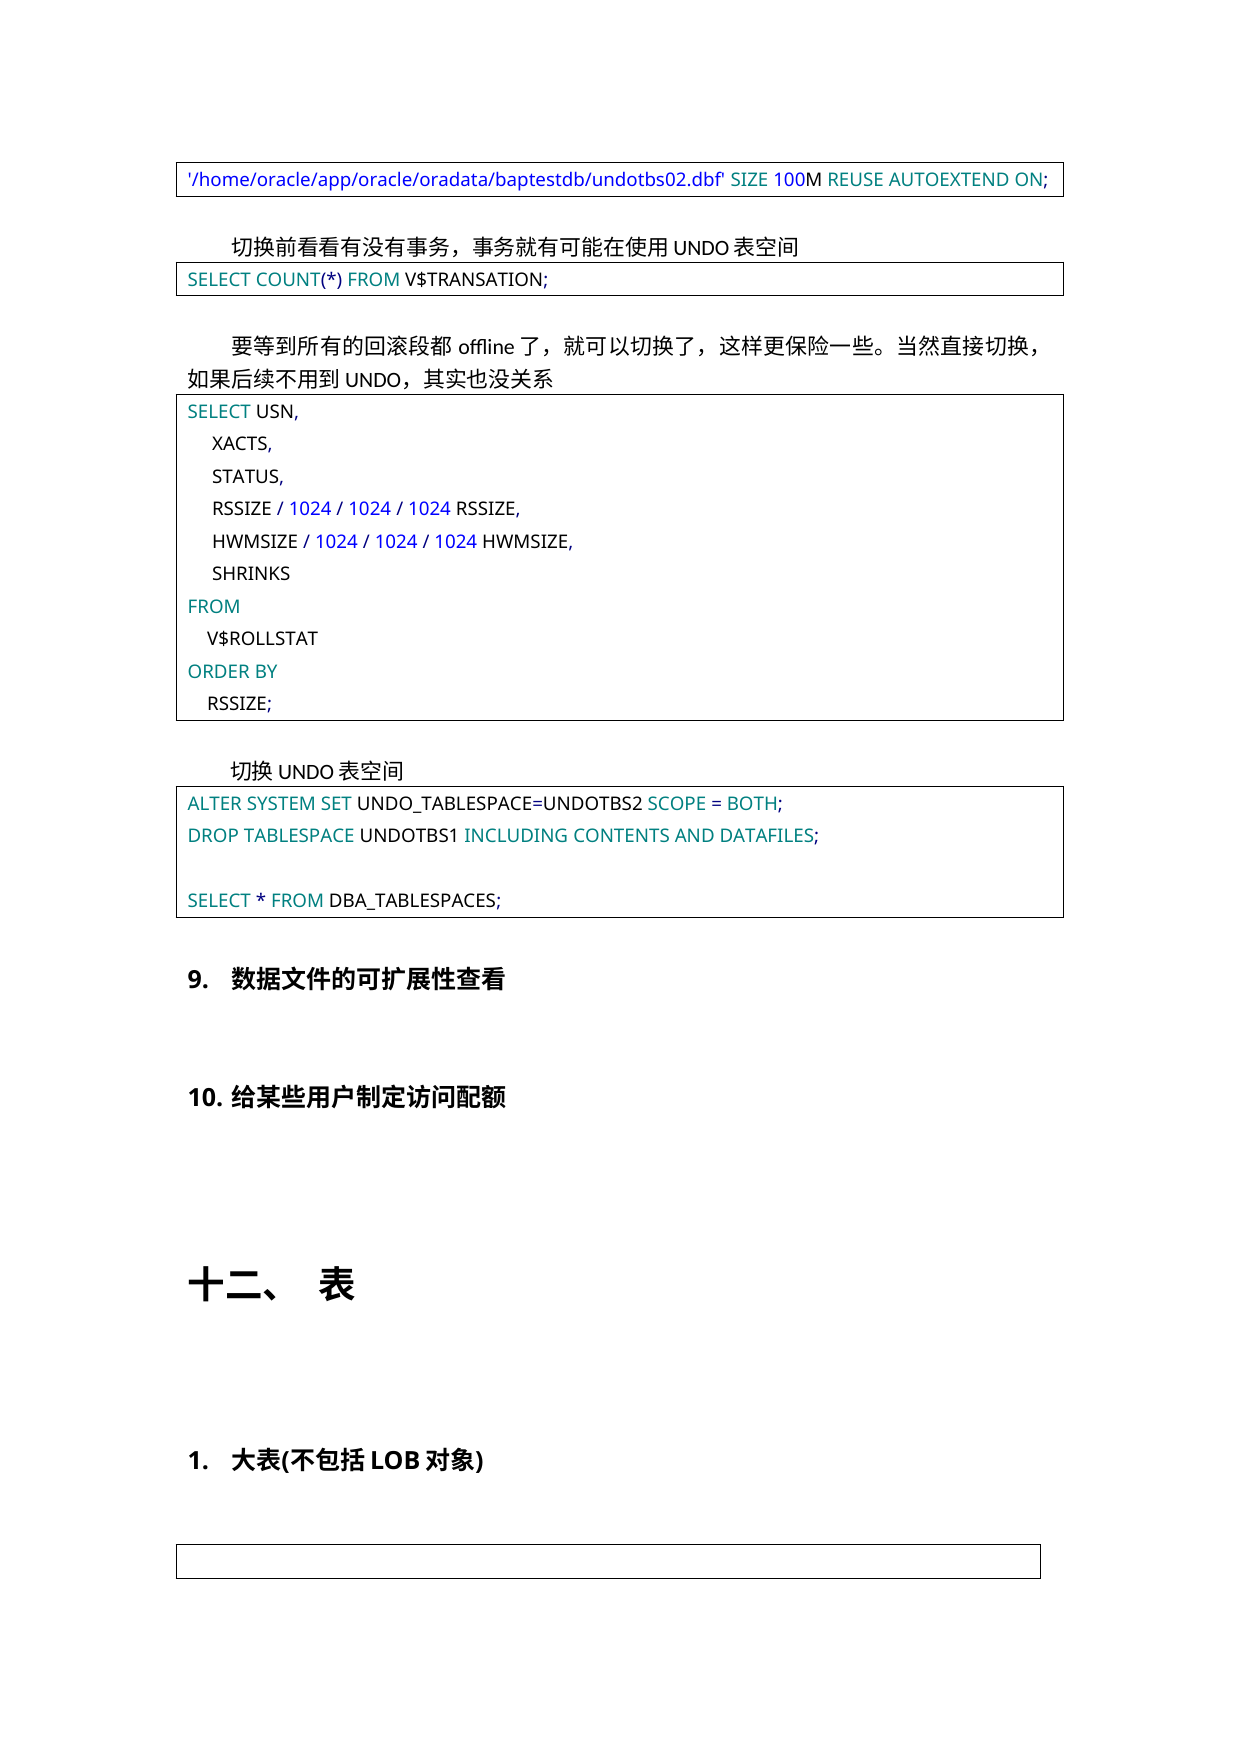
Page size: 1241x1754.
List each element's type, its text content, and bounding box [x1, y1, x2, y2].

text 切换前看看有没有事务，事务就有可能在使用UNDO表空间 [187, 229, 1053, 262]
text 切换UNDO表空间 [187, 753, 1053, 786]
table_header SELECT COUNT(*) FROM V$TRANSATION; [177, 263, 1063, 295]
subtitle 数据文件的可扩展性查看 [187, 945, 1053, 1010]
subtitle 给某些用户制定访问配额 [187, 1063, 1053, 1128]
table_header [177, 1545, 1040, 1578]
text 要等到所有的回滚段都offline了，就可以切换了，这样更保险一些。当然直接切换，如果后续不用到UNDO，其实也没关系 [187, 329, 1053, 394]
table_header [177, 163, 1063, 196]
table_header SELECT USN, XACTS, STATUS, RSSIZE / 1024 / 1024 / 1024 RSSIZE, HWMSIZE / 1024 / 1024 / 1024 HWMSIZE, SHRINKS FROM V$ROLLSTAT ORDER BY RSSIZE; [177, 395, 1063, 720]
subtitle 大表(不包括LOB对象) [187, 1426, 1053, 1491]
subtitle 表 [187, 1250, 1053, 1315]
table_header ALTER SYSTEM SET UNDO_TABLESPACE=UNDOTBS2 SCOPE = BOTH; DROP TABLESPACE UNDOTBS1 INCLUDING CONTENTS AND DATAFILES; SELECT * FROM DBA_TABLESPACES; [177, 787, 1063, 917]
